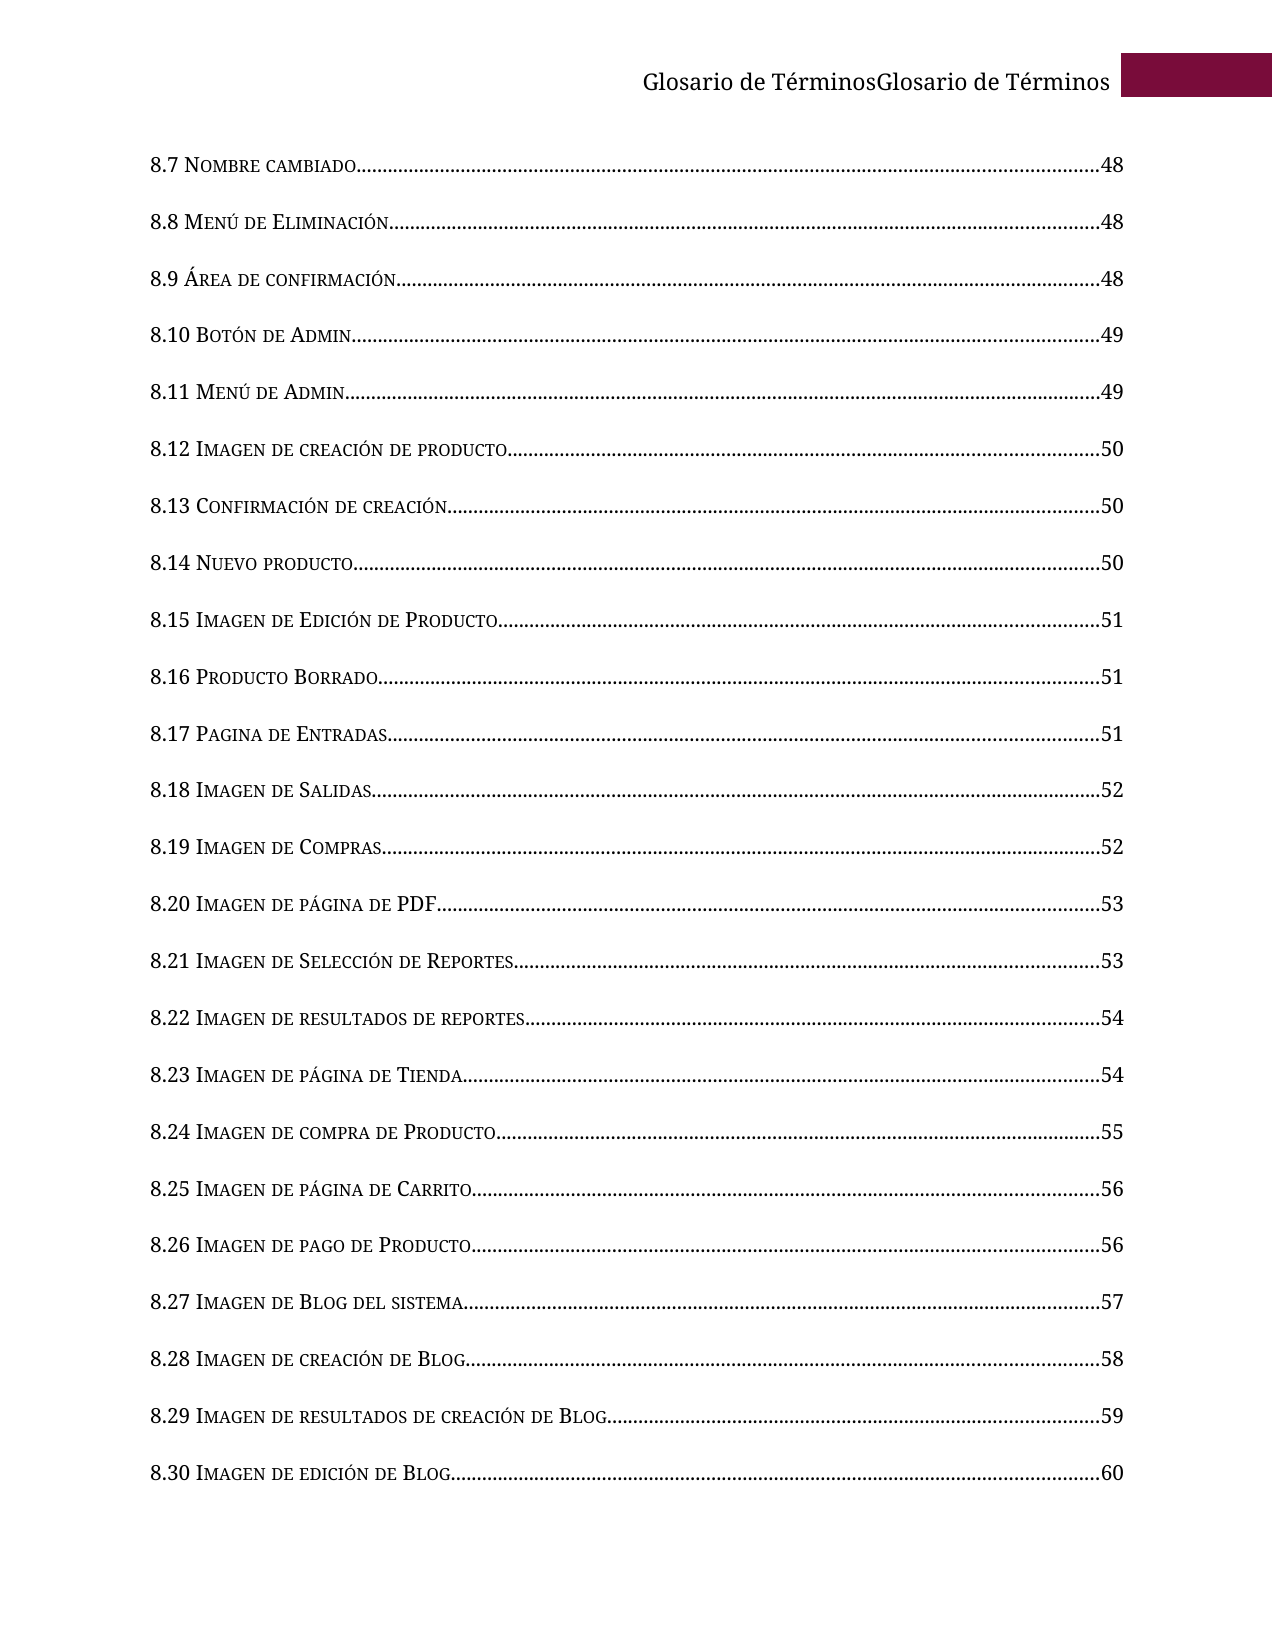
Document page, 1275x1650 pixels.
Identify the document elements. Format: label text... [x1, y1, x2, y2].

text 8.23 Imagen de página de Tienda 54 [150, 1060, 1125, 1088]
text 8.20 Imagen de página de PDF 53 [150, 889, 1125, 918]
text 8.22 Imagen de resultados de reportes 54 [150, 1003, 1125, 1032]
text 8.27 Imagen de Blog del sistema 57 [150, 1287, 1125, 1316]
text 8.14 Nuevo producto 50 [150, 548, 1125, 577]
text 8.9 Área de confirmación 48 [150, 264, 1125, 292]
text 8.7 Nombre cambiado 48 [150, 150, 1125, 178]
text 8.15 Imagen de Edición de Producto 51 [150, 605, 1125, 633]
text 8.13 Confirmación de creación 50 [150, 491, 1125, 520]
text 8.19 Imagen de Compras 52 [150, 832, 1125, 861]
text 8.28 Imagen de creación de Blog 58 [150, 1344, 1125, 1373]
text 8.30 Imagen de edición de Blog 60 [150, 1458, 1125, 1487]
text 8.11 Menú de Admin 49 [150, 377, 1125, 406]
text 8.16 Producto Borrado 51 [150, 662, 1125, 690]
text 8.25 Imagen de página de Carrito 56 [150, 1174, 1125, 1202]
text 8.18 Imagen de Salidas 52 [150, 776, 1125, 804]
text 8.24 Imagen de compra de Producto 55 [150, 1117, 1125, 1145]
text 8.17 Pagina de Entradas 51 [150, 719, 1125, 747]
text 8.29 Imagen de resultados de creación de Blog 59 [150, 1401, 1125, 1430]
text 8.8 Menú de Eliminación 48 [150, 207, 1125, 235]
text 8.21 Imagen de Selección de Reportes 53 [150, 946, 1125, 975]
text 8.12 Imagen de creación de producto 50 [150, 434, 1125, 463]
text 8.10 Botón de Admin 49 [150, 321, 1125, 349]
text 8.26 Imagen de pago de Producto 56 [150, 1231, 1125, 1259]
